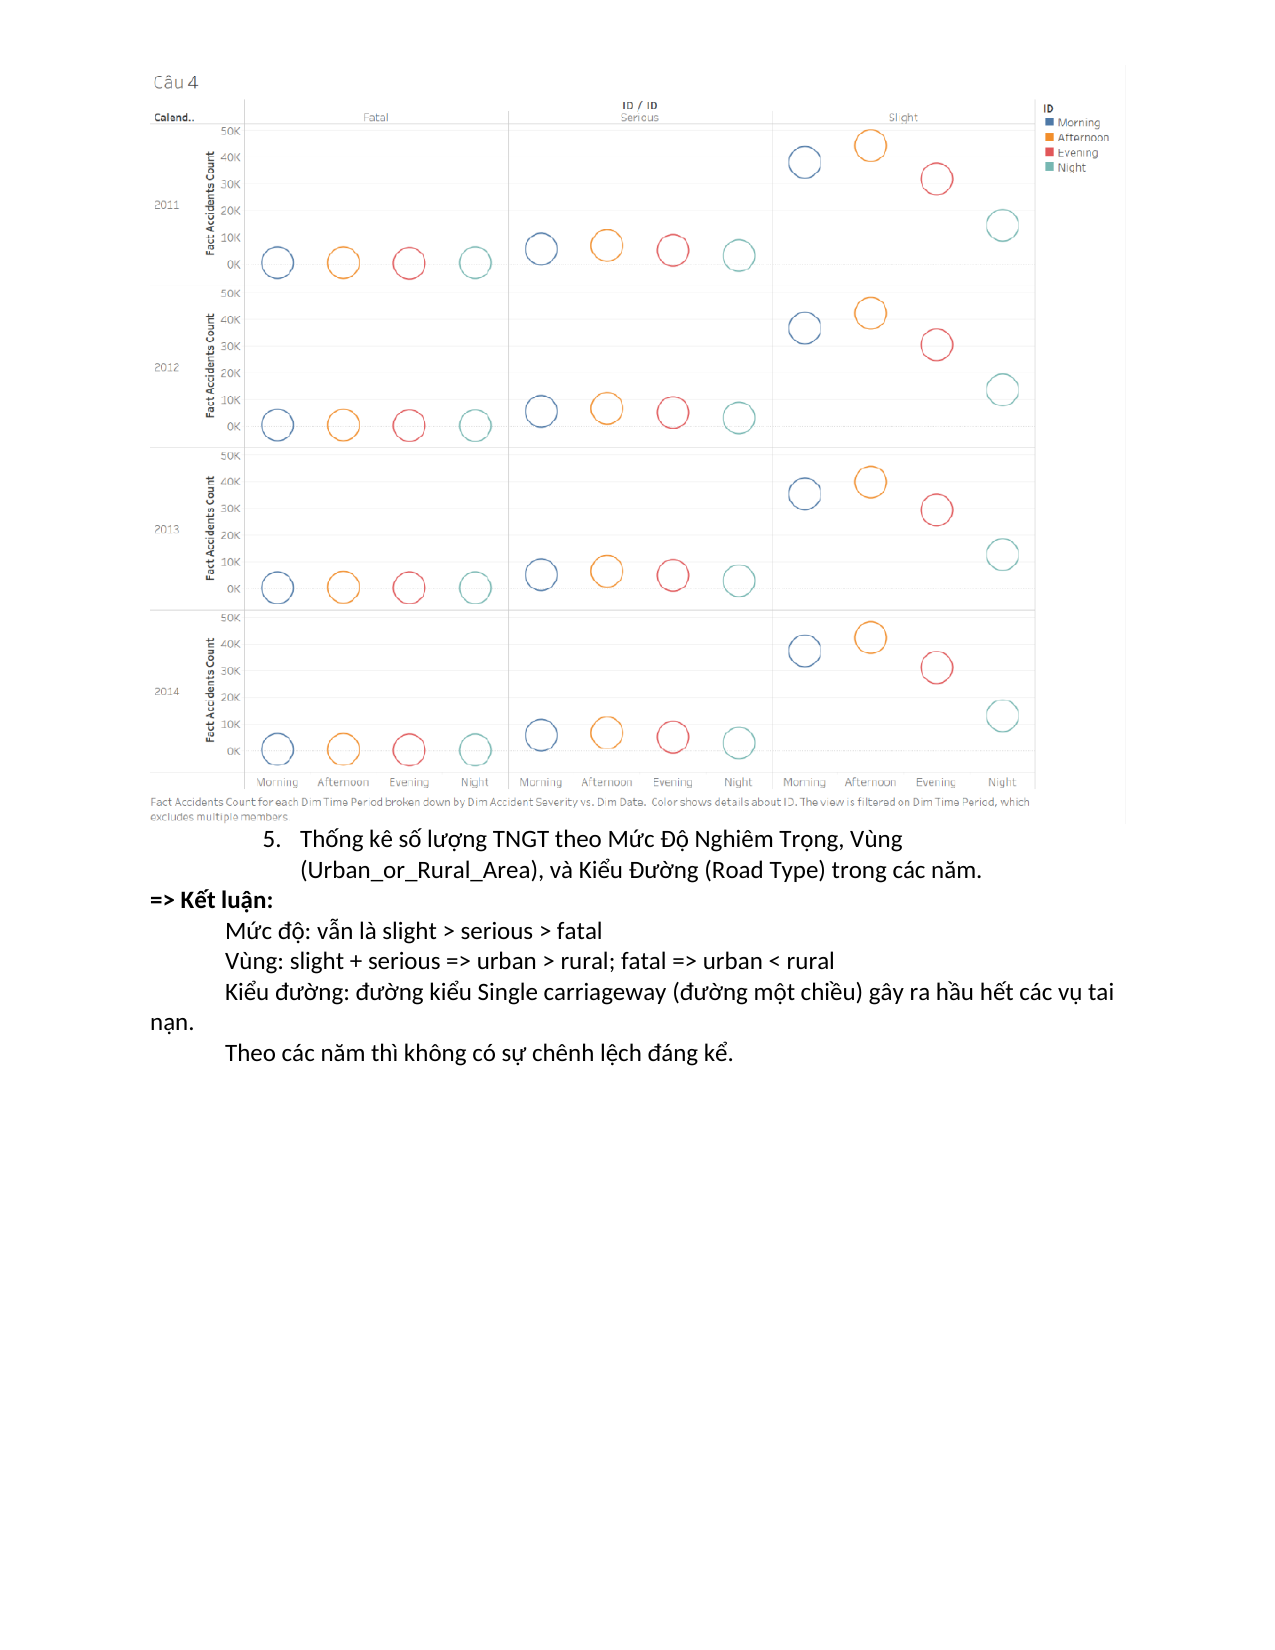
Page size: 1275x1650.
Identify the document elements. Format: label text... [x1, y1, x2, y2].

text Vùng: slight + serious => urban > rural; fatal => urban < rural [225, 946, 1125, 976]
text => Kết luận: [150, 884, 1125, 915]
text Mức độ: vẫn là slight > serious > fatal [225, 915, 1125, 946]
list Thống kê số lượng TNGT theo Mức Độ Nghiêm Trọng, Vùng (Urban_or_Rural_Area), và Kiểu Đường (Road Type) trong các năm. [262, 824, 1125, 884]
picture [150, 65, 1125, 824]
text Kiểu đường: đường kiểu Single carriageway (đường một chiều) gây ra hầu hết các vụ tai nạn. [150, 976, 1125, 1037]
text Theo các năm thì không có sự chênh lệch đáng kể. [150, 1037, 1125, 1068]
